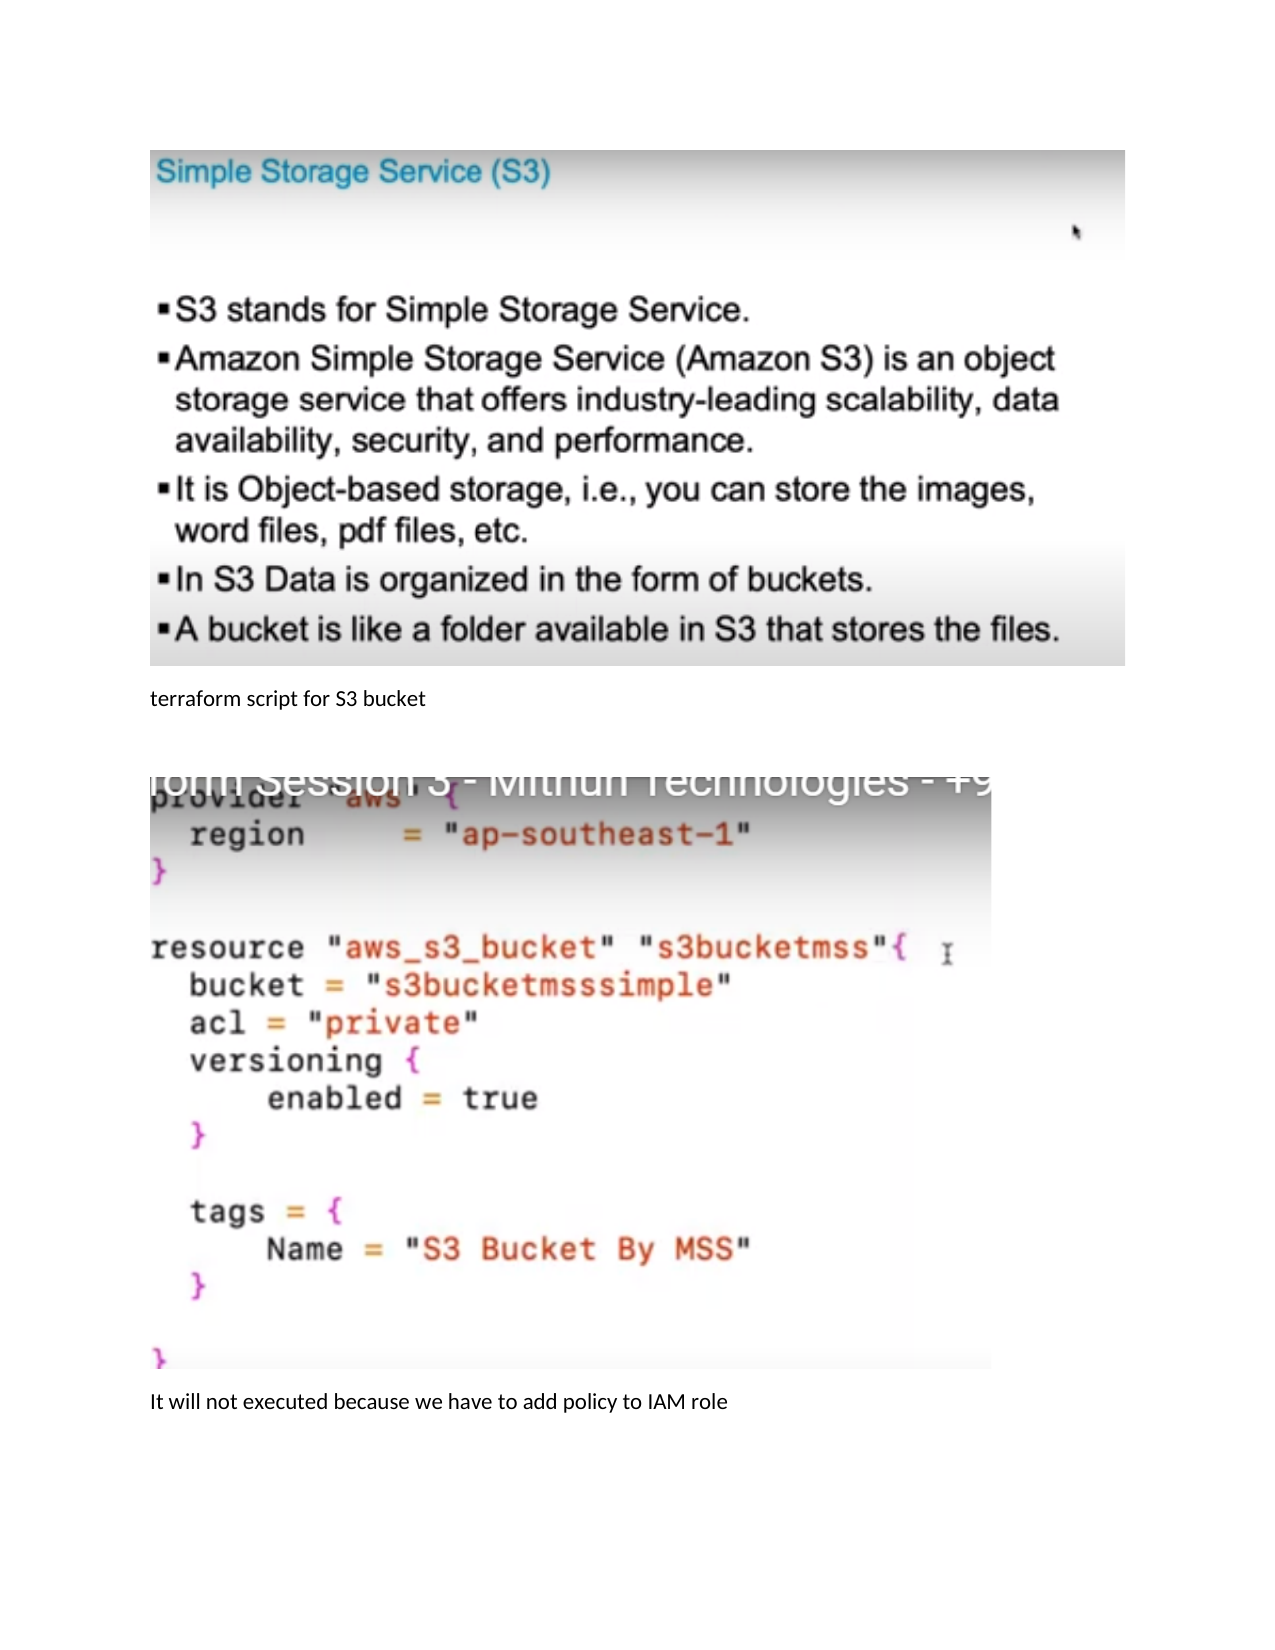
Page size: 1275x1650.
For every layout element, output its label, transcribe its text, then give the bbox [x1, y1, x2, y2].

text It will not executed because we have to add policy to IAM role [150, 1387, 1125, 1415]
picture [150, 150, 1125, 666]
picture [150, 777, 992, 1369]
text terraform script for S3 bucket [150, 684, 1125, 712]
